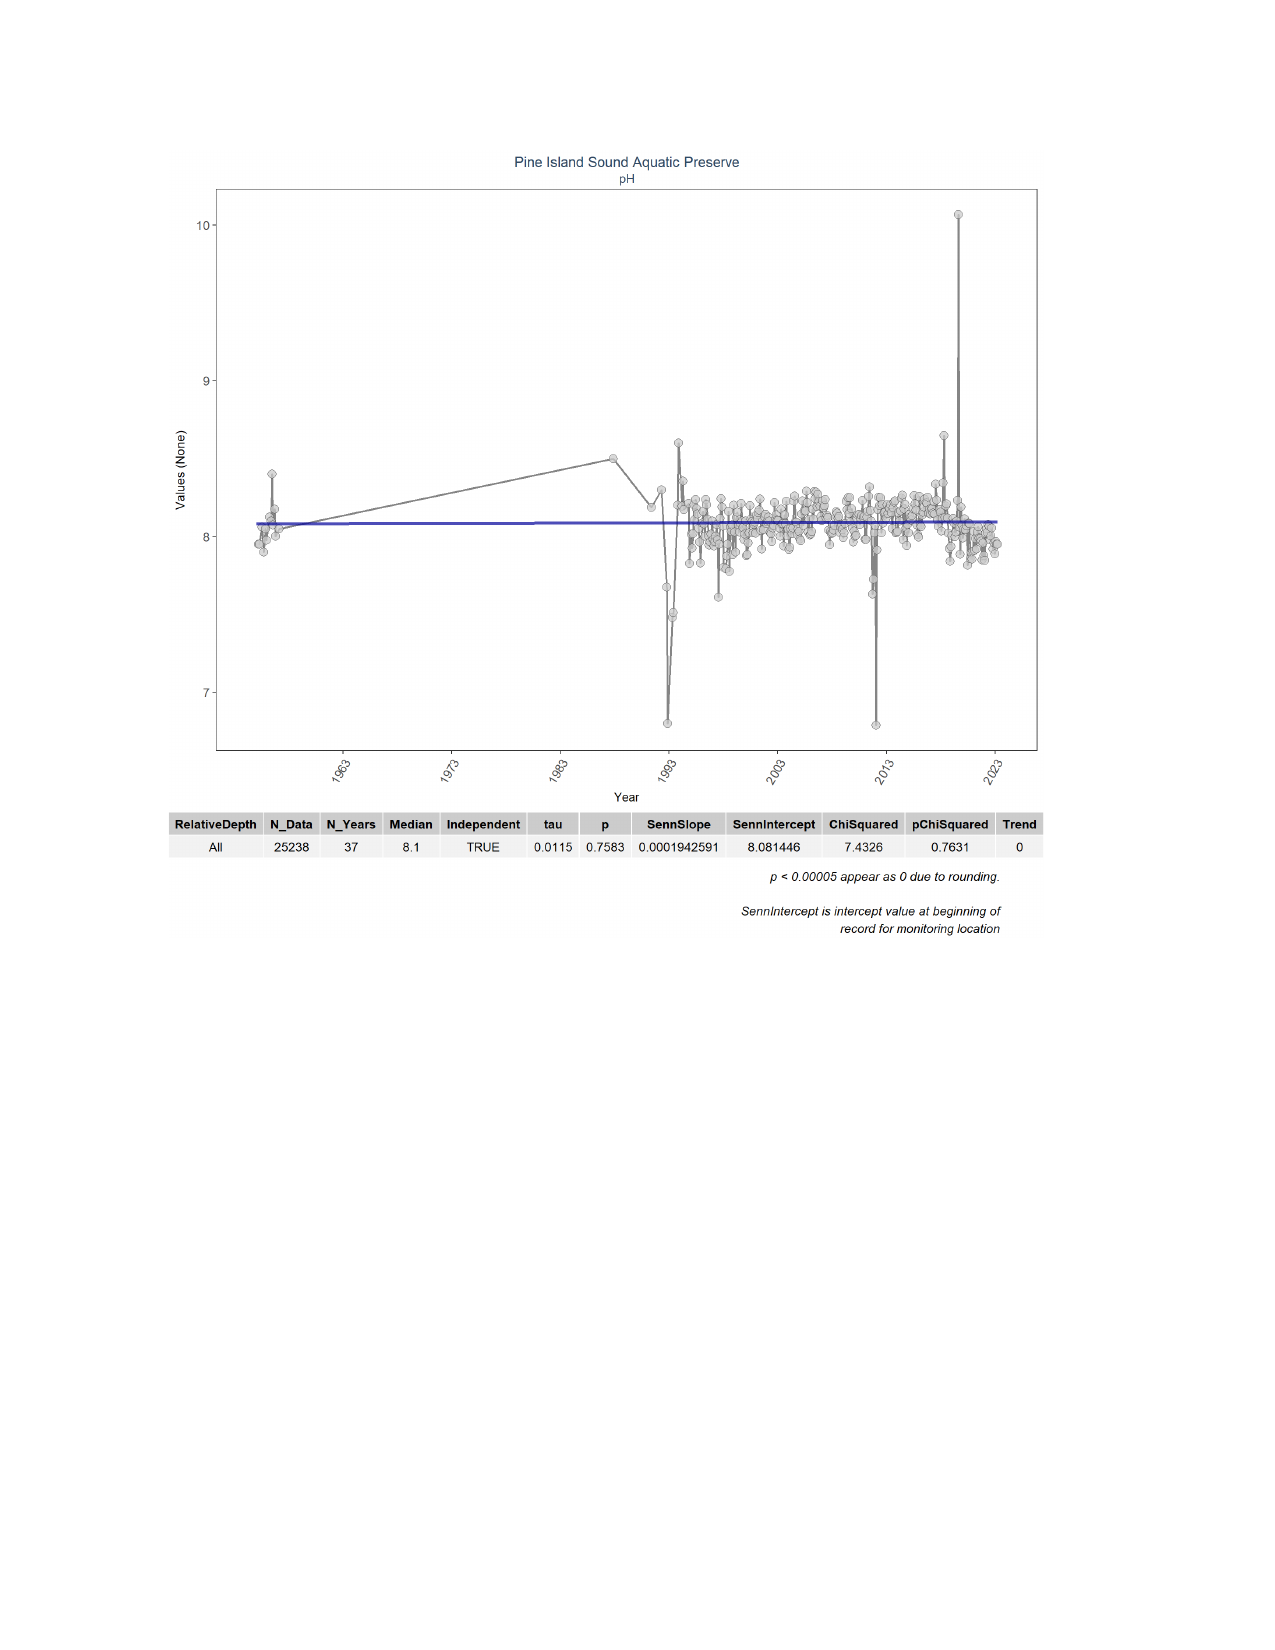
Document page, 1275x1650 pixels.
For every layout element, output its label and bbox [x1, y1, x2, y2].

picture [168, 150, 1044, 938]
